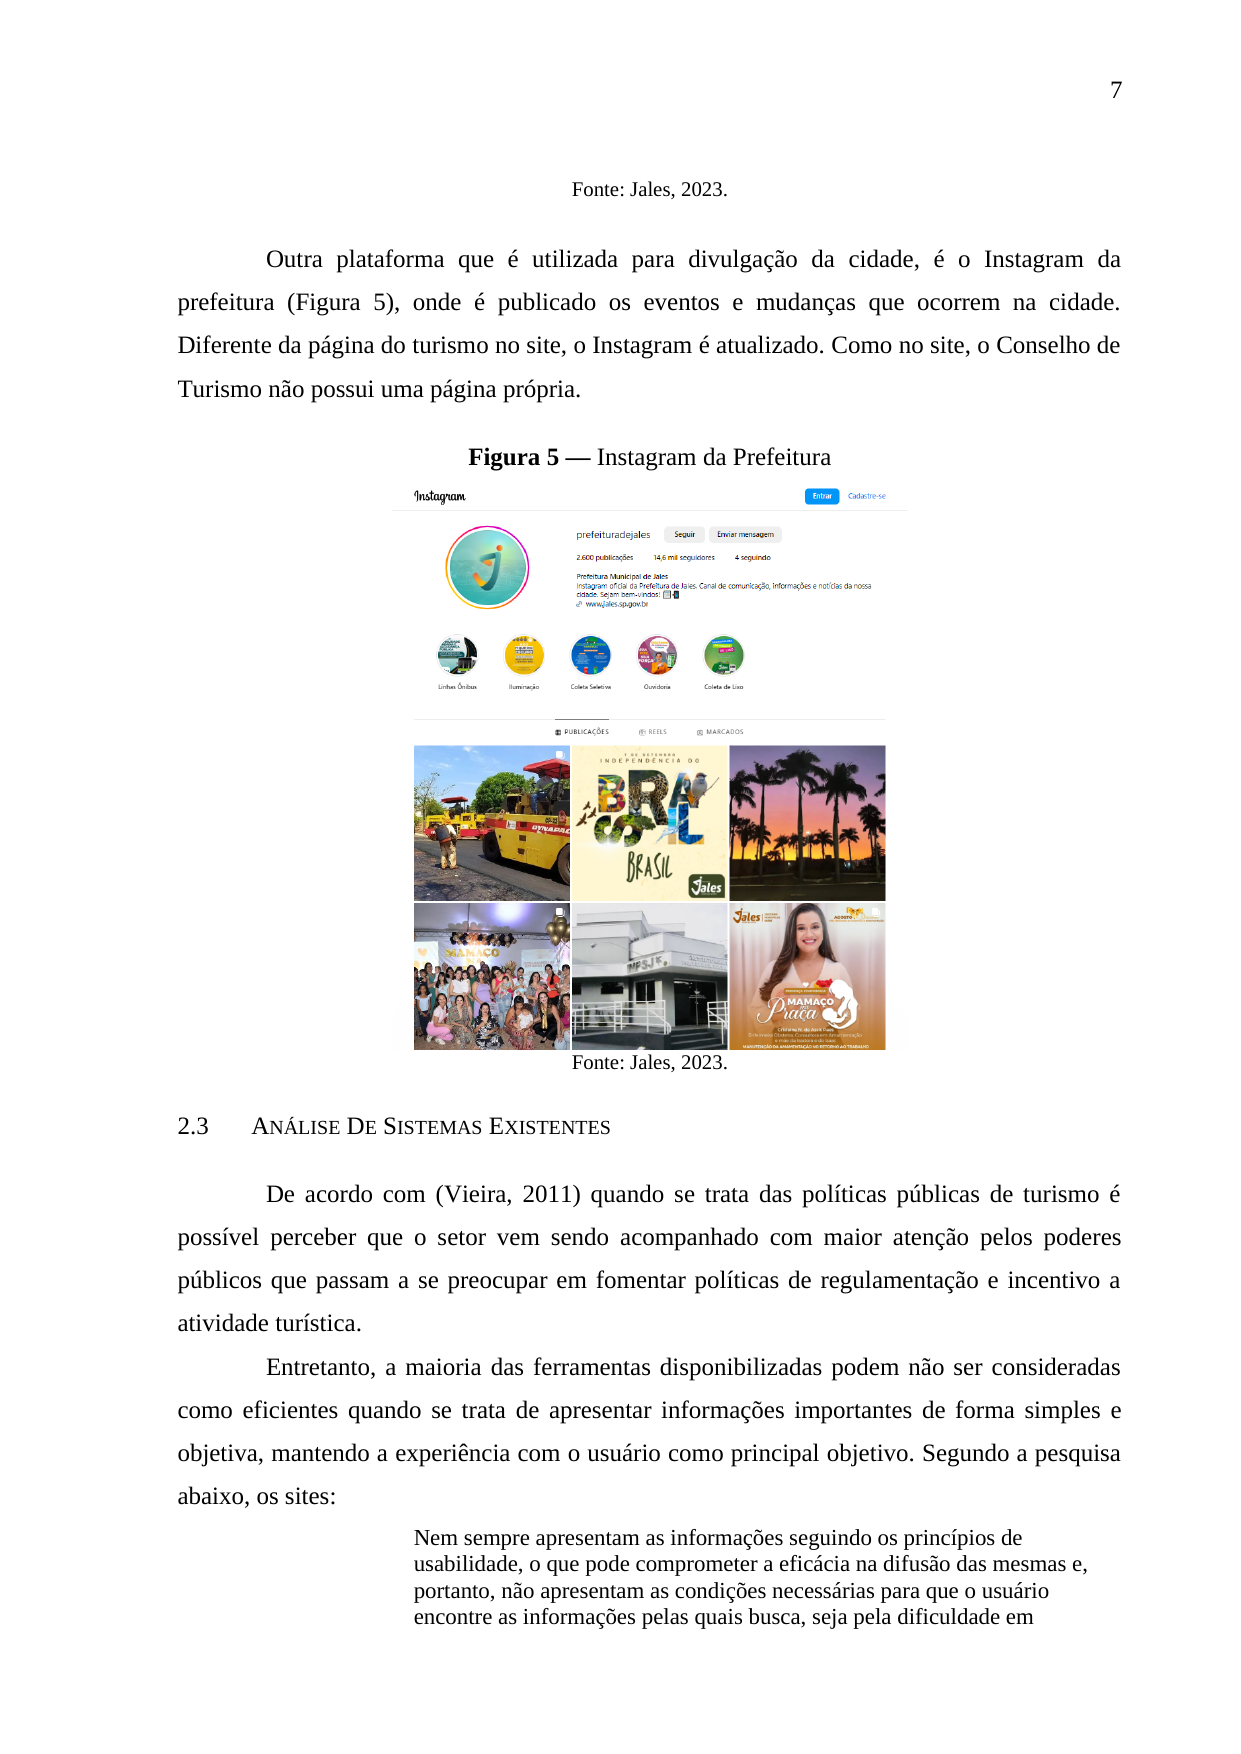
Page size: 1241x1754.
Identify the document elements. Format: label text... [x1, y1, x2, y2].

subtitle Análise De Sistemas Existentes [177, 1111, 1122, 1140]
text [413, 1524, 1122, 1629]
picture [391, 485, 908, 1050]
text Outra plataforma que é utilizada para divulgação da cidade, é o Instagram da prefeitura (Figura 5), onde é publicado os eventos e mudanças que ocorrem na cidade. Diferente da página do turismo no site, o Instagram é atualizado. Como no site, o Conselho de Turismo não possui uma página própria. [177, 244, 1122, 402]
text Figura 5 — Instagram da Prefeitura [177, 442, 1122, 471]
text Entretanto, a maioria das ferramentas disponibilizadas podem não ser consideradas como eficientes quando se trata de apresentar informações importantes de forma simples e objetiva, mantendo a experiência com o usuário como principal objetivo. Segundo a pesquisa abaixo, os sites: [177, 1352, 1122, 1510]
text De acordo com (Vieira, 2011) quando se trata das políticas públicas de turismo é possível perceber que o setor vem sendo acompanhado com maior atenção pelos poderes públicos que passam a se preocupar em fomentar políticas de regulamentação e incentivo a atividade turística. [177, 1179, 1122, 1337]
text Fonte: Jales, 2023. [177, 1050, 1122, 1074]
text Fonte: Jales, 2023. [177, 177, 1122, 201]
